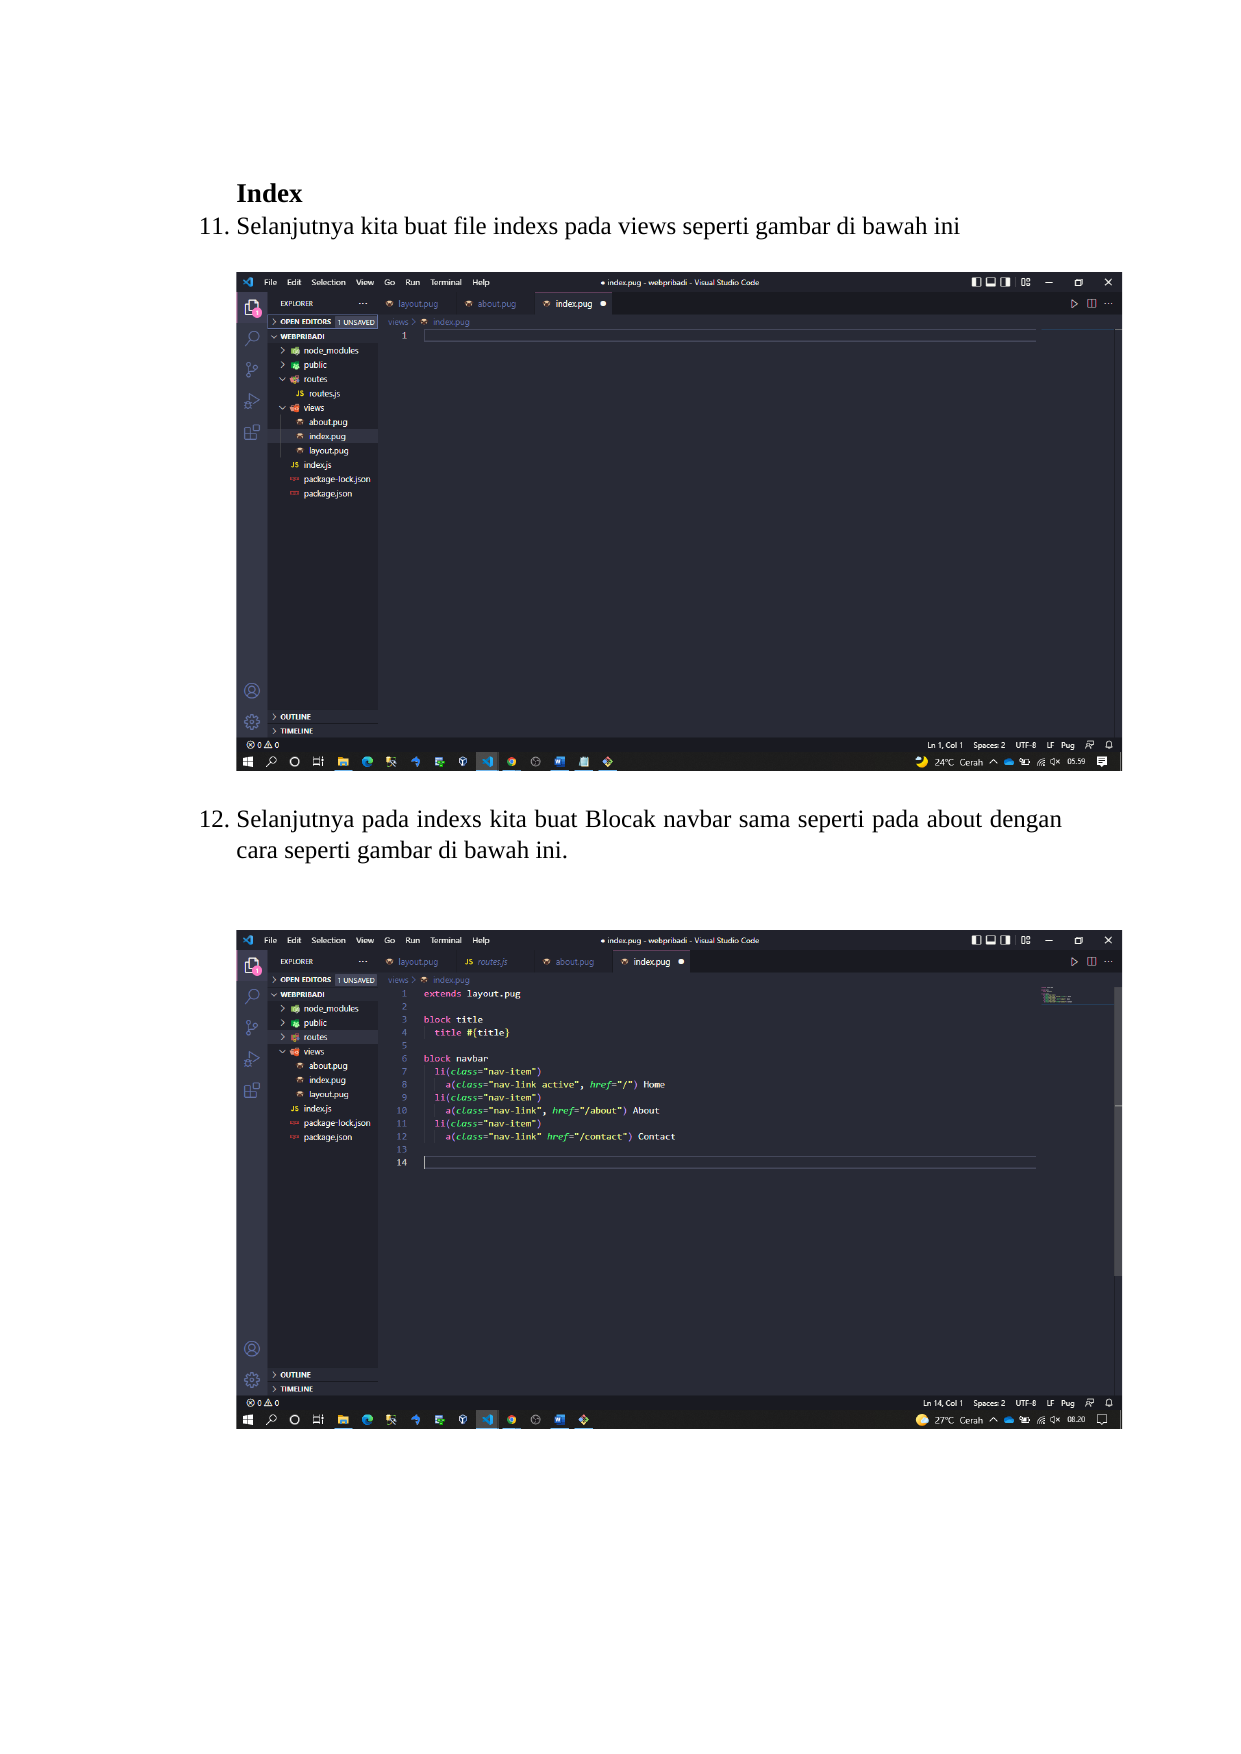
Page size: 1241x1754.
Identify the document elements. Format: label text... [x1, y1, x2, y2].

list Index [236, 177, 1063, 208]
list Selanjutnya kita buat file indexs pada views seperti gambar di bawah ini [199, 211, 1063, 239]
list Selanjutnya pada indexs kita buat Blocak navbar sama seperti pada about dengan cara seperti gambar di bawah ini. [199, 804, 1063, 864]
picture [236, 930, 1123, 1429]
picture [236, 272, 1123, 771]
